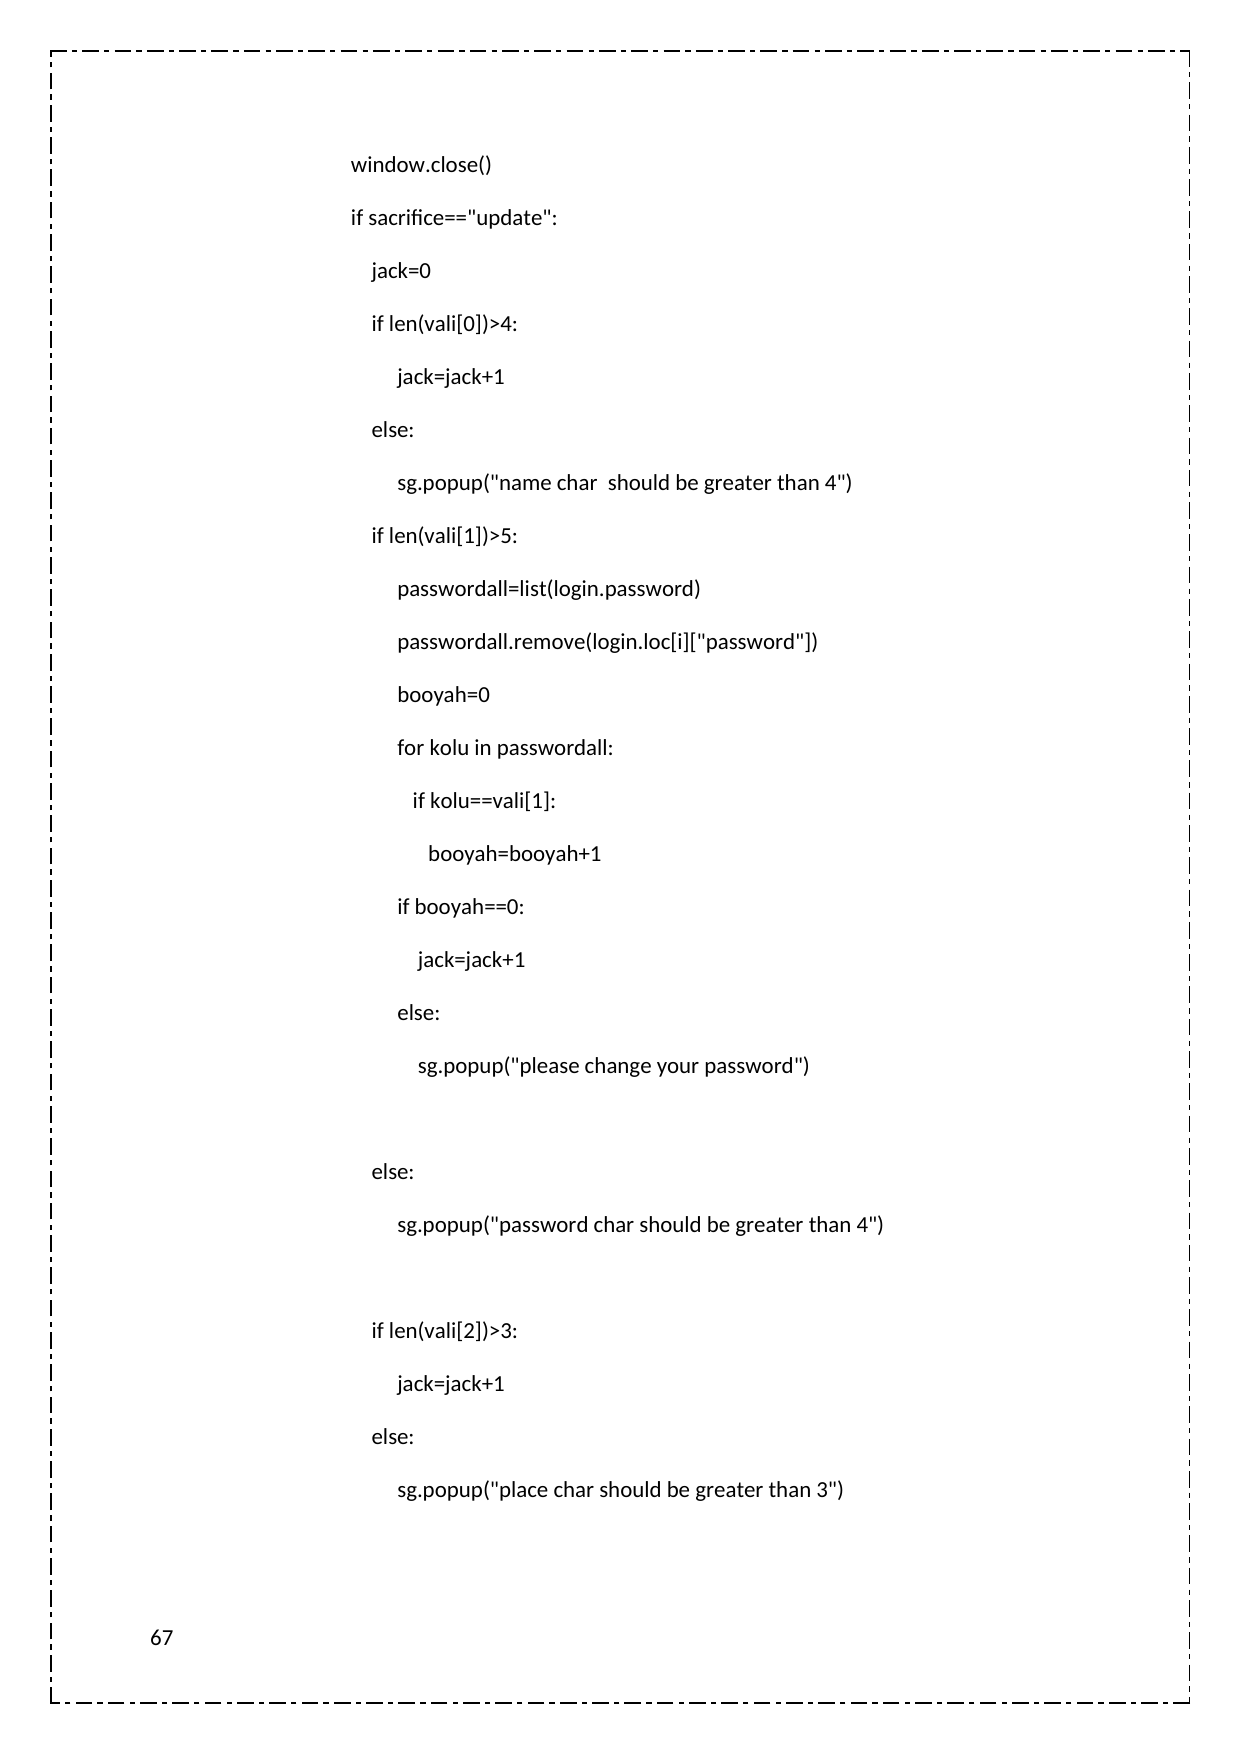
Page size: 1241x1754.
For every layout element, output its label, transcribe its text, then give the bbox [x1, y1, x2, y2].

text passwordall.remove(login.loc[i]["password"]) [150, 627, 1090, 655]
text if sacrifice=="update": [150, 203, 1090, 231]
text jack=jack+1 [150, 1369, 1090, 1397]
text jack=jack+1 [150, 362, 1090, 390]
text jack=jack+1 [150, 945, 1090, 973]
text if kolu==vali[1]: [150, 786, 1090, 814]
text sg.popup("place char should be greater than 3") [150, 1476, 1090, 1503]
text passwordall=list(login.password) [150, 574, 1090, 602]
text else: [150, 1157, 1090, 1185]
text else: [150, 1422, 1090, 1451]
text window.close() [150, 150, 1090, 178]
text sg.popup("name char should be greater than 4") [150, 468, 1090, 496]
text if len(vali[1])>5: [150, 521, 1090, 549]
text jack=0 [150, 256, 1090, 284]
text for kolu in passwordall: [150, 733, 1090, 761]
text booyah=booyah+1 [150, 839, 1090, 867]
text else: [150, 415, 1090, 443]
text booyah=0 [150, 680, 1090, 708]
text sg.popup("password char should be greater than 4") [150, 1210, 1090, 1238]
text else: [150, 998, 1090, 1026]
text if booyah==0: [150, 892, 1090, 920]
text if len(vali[2])>3: [150, 1316, 1090, 1344]
text sg.popup("please change your password") [150, 1051, 1090, 1079]
text if len(vali[0])>4: [150, 309, 1090, 337]
